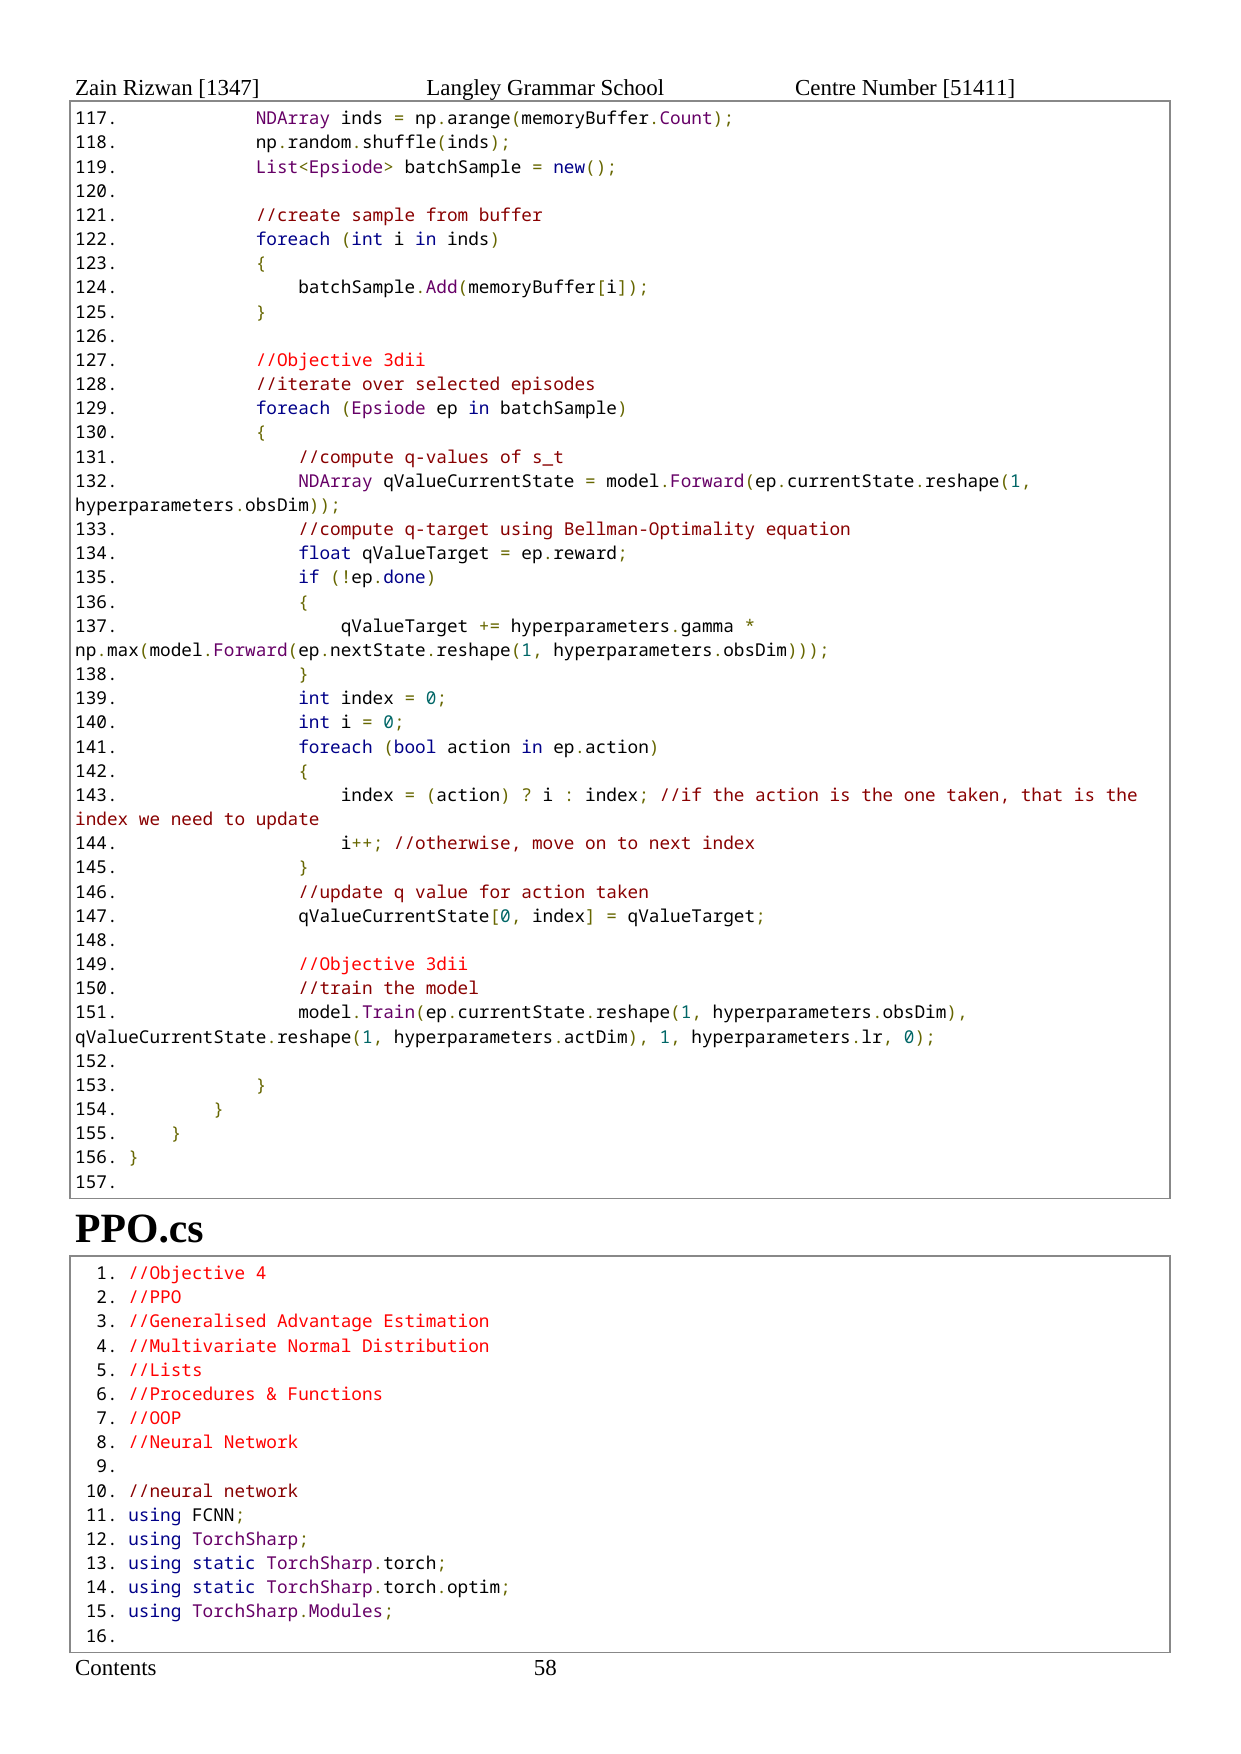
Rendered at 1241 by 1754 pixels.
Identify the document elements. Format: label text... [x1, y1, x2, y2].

text 153. } [75, 1072, 1165, 1097]
text 133. //compute q-target using Bellman-Optimality equation [75, 517, 1165, 541]
text 121. //create sample from buffer [75, 202, 1165, 227]
text 151. model.Train(ep.currentState.reshape(1, hyperparameters.obsDim), qValueCurrentState.reshape(1, hyperparameters.actDim), 1, hyperparameters.lr, 0); [75, 1000, 1165, 1048]
text 7. //OOP [75, 1406, 1165, 1430]
text 127. //Objective 3dii [75, 347, 1165, 372]
text 8. //Neural Network [75, 1430, 1165, 1454]
text 157. [71, 1163, 1169, 1198]
text 123. { [75, 251, 1165, 275]
text 120. [75, 178, 1165, 202]
text 119. List<Epsiode> batchSample = new(); [75, 154, 1165, 178]
text 13. using static TorchSharp.torch; [75, 1551, 1165, 1575]
text 122. foreach (int i in inds) [75, 227, 1165, 251]
text 152. [75, 1048, 1165, 1072]
text 118. np.random.shuffle(inds); [75, 130, 1165, 154]
text 142. { [75, 758, 1165, 782]
text 135. if (!ep.done) [75, 565, 1165, 589]
text 146. //update q value for action taken [75, 879, 1165, 903]
text 147. qValueCurrentState[0, index] = qValueTarget; [75, 903, 1165, 927]
text 138. } [75, 662, 1165, 686]
text 140. int i = 0; [75, 710, 1165, 734]
text 136. { [75, 589, 1165, 613]
text 131. //compute q-values of s_t [75, 444, 1165, 468]
text 117. NDArray inds = np.arange(memoryBuffer.Count); [71, 102, 1169, 130]
text 15. using TorchSharp.Modules; [75, 1599, 1165, 1617]
text 134. float qValueTarget = ep.reward; [75, 541, 1165, 565]
text 144. i++; //otherwise, move on to next index [75, 831, 1165, 855]
text 124. batchSample.Add(memoryBuffer[i]); [75, 275, 1165, 299]
text 16. [71, 1617, 1169, 1652]
text 130. { [75, 420, 1165, 444]
text 5. //Lists [75, 1357, 1165, 1381]
text 9. [75, 1454, 1165, 1478]
text 137. qValueTarget += hyperparameters.gamma * np.max(model.Forward(ep.nextState.reshape(1, hyperparameters.obsDim))); [75, 613, 1165, 662]
subtitle PPO.cs [75, 1203, 1165, 1251]
text 145. } [75, 855, 1165, 879]
text 156. } [75, 1145, 1165, 1163]
text 10. //neural network [75, 1478, 1165, 1502]
text 139. int index = 0; [75, 686, 1165, 710]
text 132. NDArray qValueCurrentState = model.Forward(ep.currentState.reshape(1, hyperparameters.obsDim)); [75, 468, 1165, 517]
text 141. foreach (bool action in ep.action) [75, 734, 1165, 758]
text 150. //train the model [75, 976, 1165, 1000]
text 12. using TorchSharp; [75, 1526, 1165, 1551]
text 155. } [75, 1121, 1165, 1145]
text 129. foreach (Epsiode ep in batchSample) [75, 396, 1165, 420]
text 1. //Objective 4 [71, 1257, 1169, 1285]
text 2. //PPO [75, 1285, 1165, 1309]
text 125. } [75, 299, 1165, 323]
text 149. //Objective 3dii [75, 952, 1165, 976]
text 3. //Generalised Advantage Estimation [75, 1309, 1165, 1333]
text 6. //Procedures & Functions [75, 1381, 1165, 1406]
text 11. using FCNN; [75, 1502, 1165, 1526]
text 154. } [75, 1097, 1165, 1121]
text 148. [75, 927, 1165, 952]
text 143. index = (action) ? i : index; //if the action is the one taken, that is the index we need to update [75, 782, 1165, 831]
text 126. [75, 323, 1165, 347]
text 4. //Multivariate Normal Distribution [75, 1333, 1165, 1357]
text 14. using static TorchSharp.torch.optim; [75, 1575, 1165, 1599]
text 128. //iterate over selected episodes [75, 372, 1165, 396]
